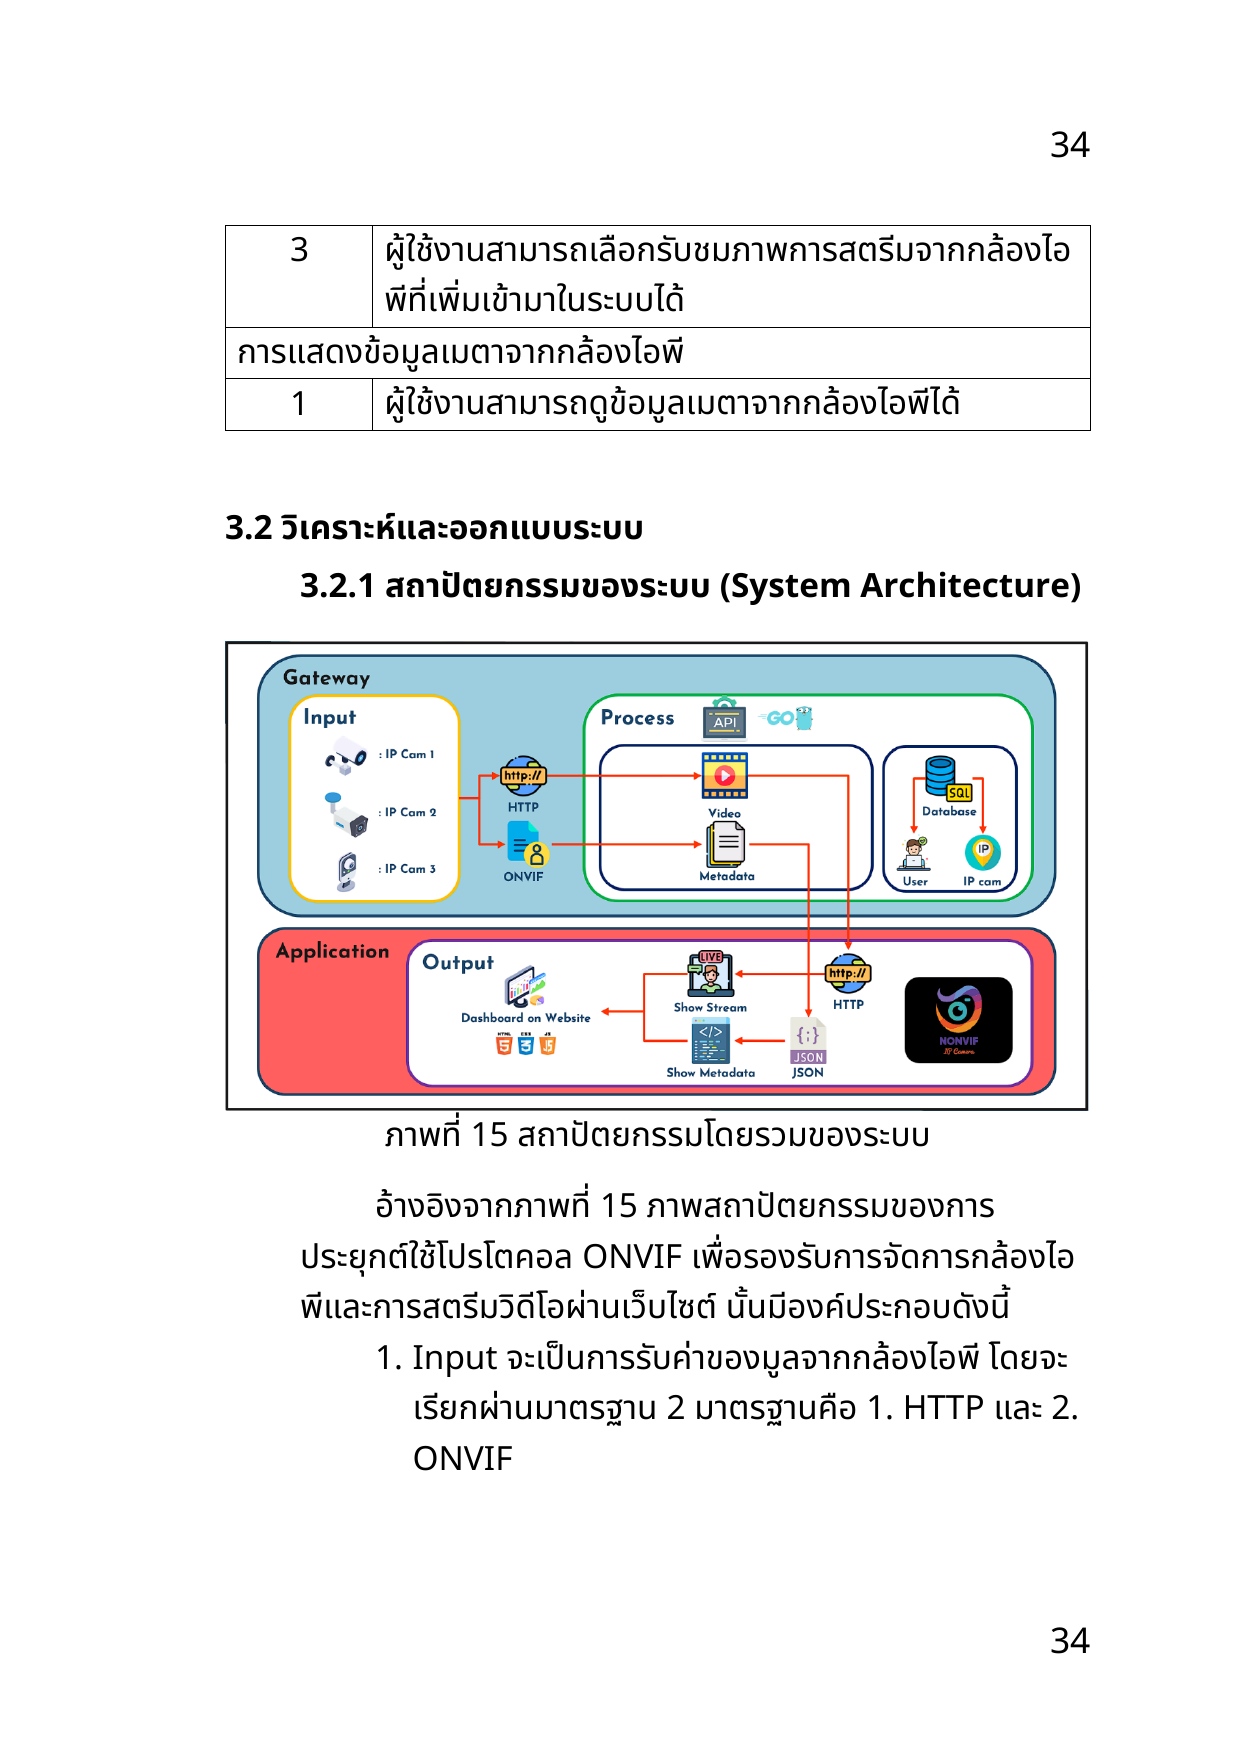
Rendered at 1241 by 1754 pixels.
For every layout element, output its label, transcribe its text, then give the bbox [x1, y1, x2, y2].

text ภาพที่ 15 สถาปัตยกรรมโดยรวมของระบบ [225, 1110, 1090, 1161]
table_cell 3 [226, 226, 372, 327]
table_cell 1 [226, 379, 372, 430]
subtitle 3.2 วิเคราะห์และออกแบบระบบ [225, 504, 1090, 554]
text อ้างอิงจากภาพที่ 15 ภาพสถาปัตยกรรมของการประยุกต์ใช้โปรโตคอล ONVIF เพื่อรองรับการจัดการกล้องไอพีและการสตรีมวิดีโอผ่านเว็บไซต์ นั้นมีองค์ประกอบดังนี้ [300, 1182, 1090, 1333]
list Input จะเป็นการรับค่าของมูลจากกล้องไอพี โดยจะเรียกผ่านมาตรฐาน 2 มาตรฐานคือ 1. HTTP และ 2. ONVIF [375, 1333, 1090, 1480]
picture [225, 641, 1089, 1111]
subtitle 3.2.1 สถาปัตยกรรมของระบบ (System Architecture) [225, 562, 1090, 613]
table_cell ผู้ใช้งานสามารถเลือกรับชมภาพการสตรีมจากกล้องไอพีที่เพิ่มเข้ามาในระบบได้ [373, 226, 1090, 327]
table_cell การแสดงข้อมูลเมตาจากกล้องไอพี [226, 328, 1090, 378]
table_cell ผู้ใช้งานสามารถดูข้อมูลเมตาจากกล้องไอพีได้ [373, 379, 1090, 430]
